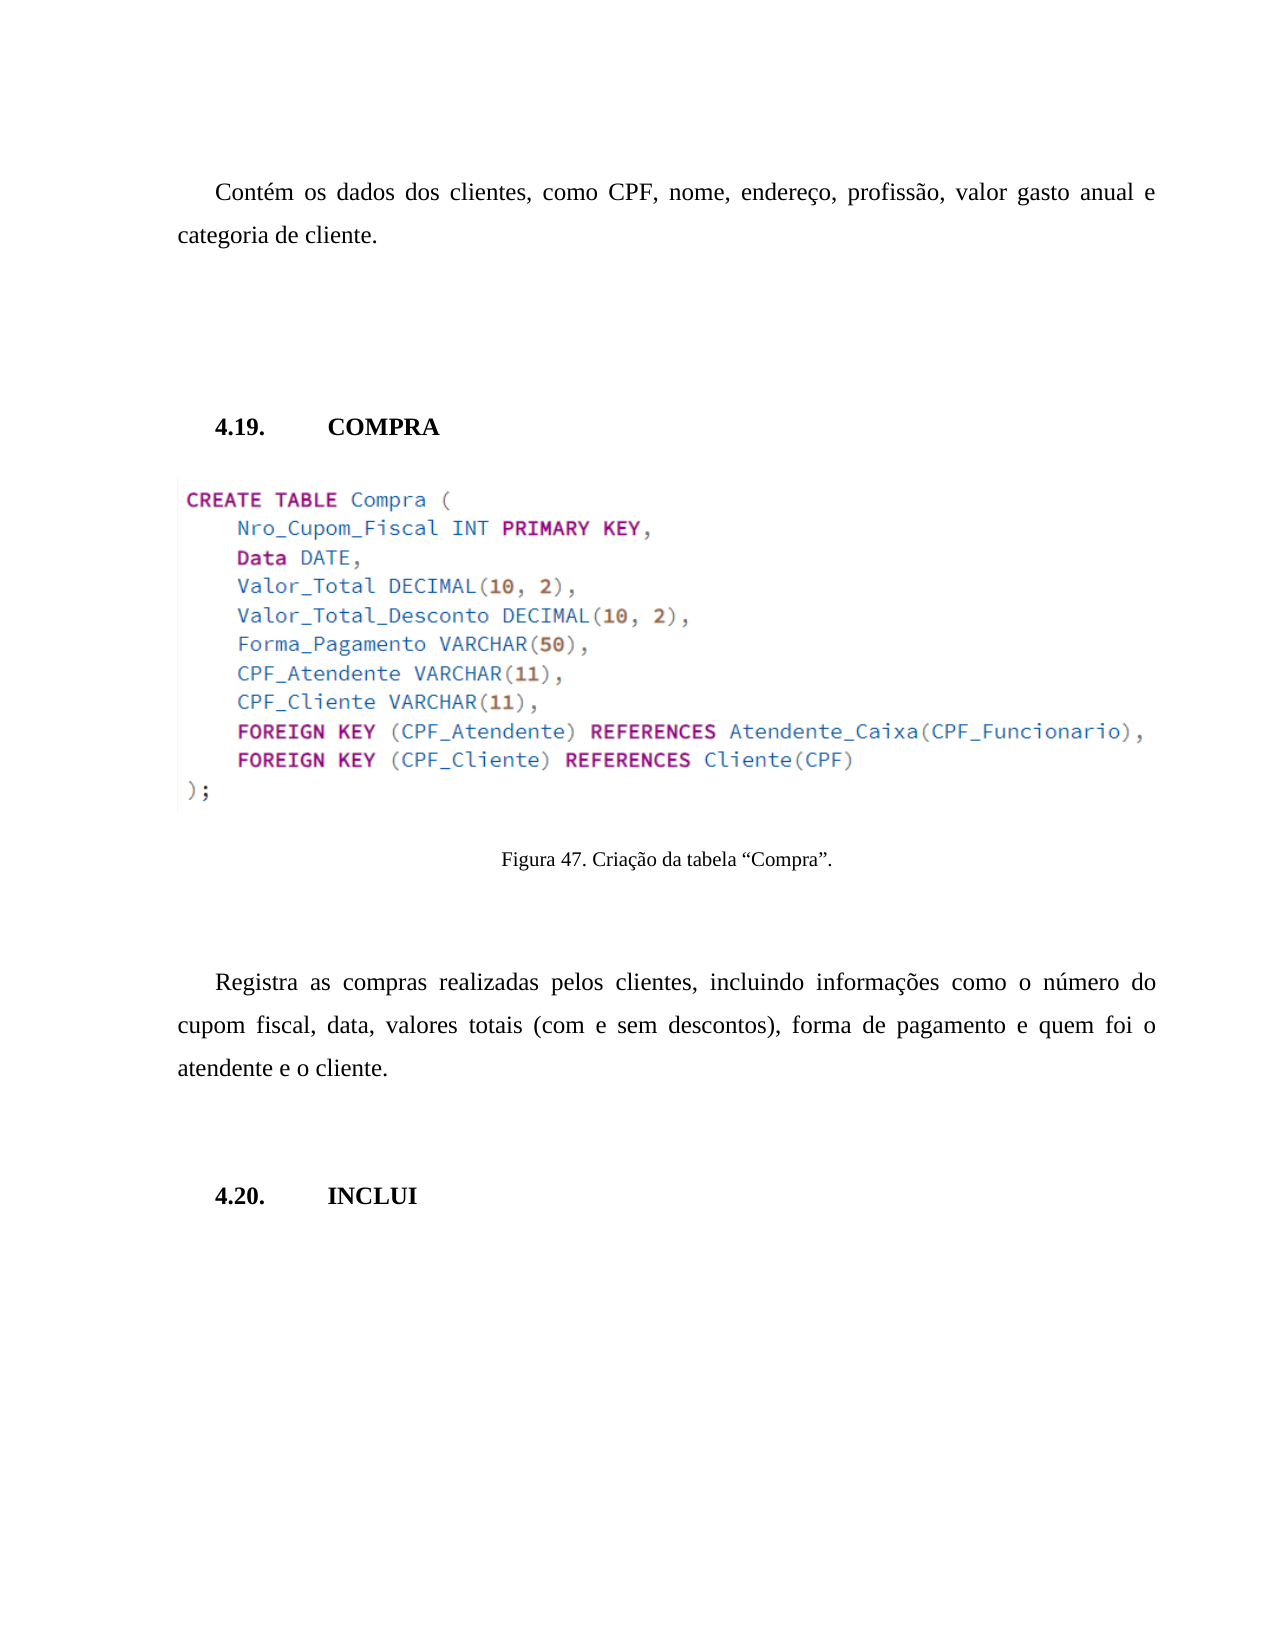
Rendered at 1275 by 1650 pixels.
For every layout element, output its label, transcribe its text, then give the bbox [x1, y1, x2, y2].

text Registra as compras realizadas pelos clientes, incluindo informações como o número do cupom fiscal, data, valores totais (com e sem descontos), forma de pagamento e quem foi o atendente e o cliente. [177, 967, 1157, 1082]
text Figura 47. Criação da tabela “Compra”. [177, 846, 1157, 871]
text Contém os dados dos clientes, como CPF, nome, endereço, profissão, valor gasto anual e categoria de cliente. [177, 177, 1157, 249]
list INCLUI [215, 1181, 1157, 1210]
picture [177, 476, 1157, 813]
list COMPRA [215, 412, 1157, 441]
